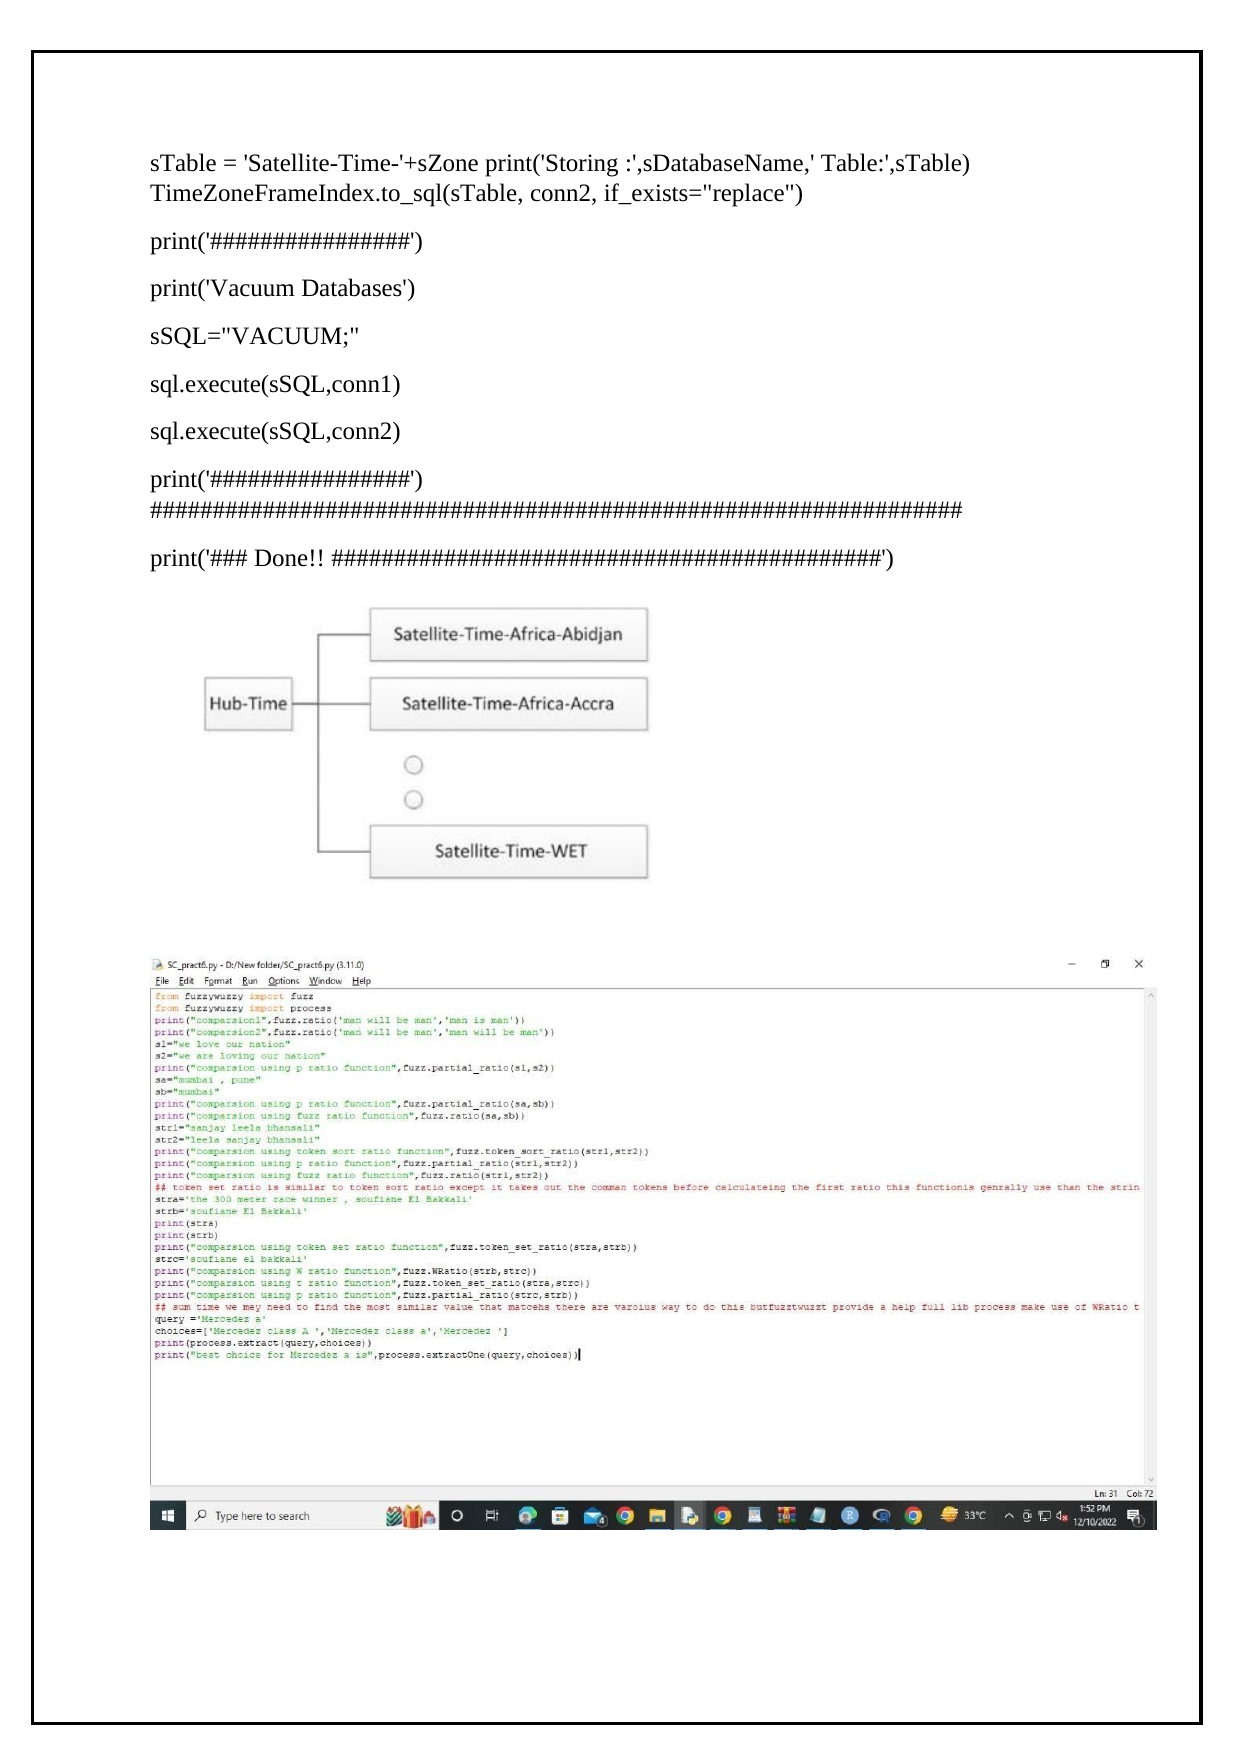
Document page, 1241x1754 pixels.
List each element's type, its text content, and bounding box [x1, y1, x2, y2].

text sql.execute(sSQL,conn1) sql.execute(sSQL,conn2) [150, 369, 467, 445]
text print('################') ################################################################# [150, 464, 964, 524]
text sTable = 'Satellite-Time-'+sZone print('Storing :',sDatabaseName,' Table:',sTable) TimeZoneFrameIndex.to_sql(sTable, conn2, if_exists="replace") [150, 148, 1199, 207]
text print('Vacuum Databases') sSQL="VACUUM;" [150, 273, 415, 350]
picture [150, 956, 1157, 1530]
text print('################') [150, 226, 1199, 255]
text print('### Done!! ############################################') [150, 543, 1199, 572]
picture [202, 605, 652, 883]
